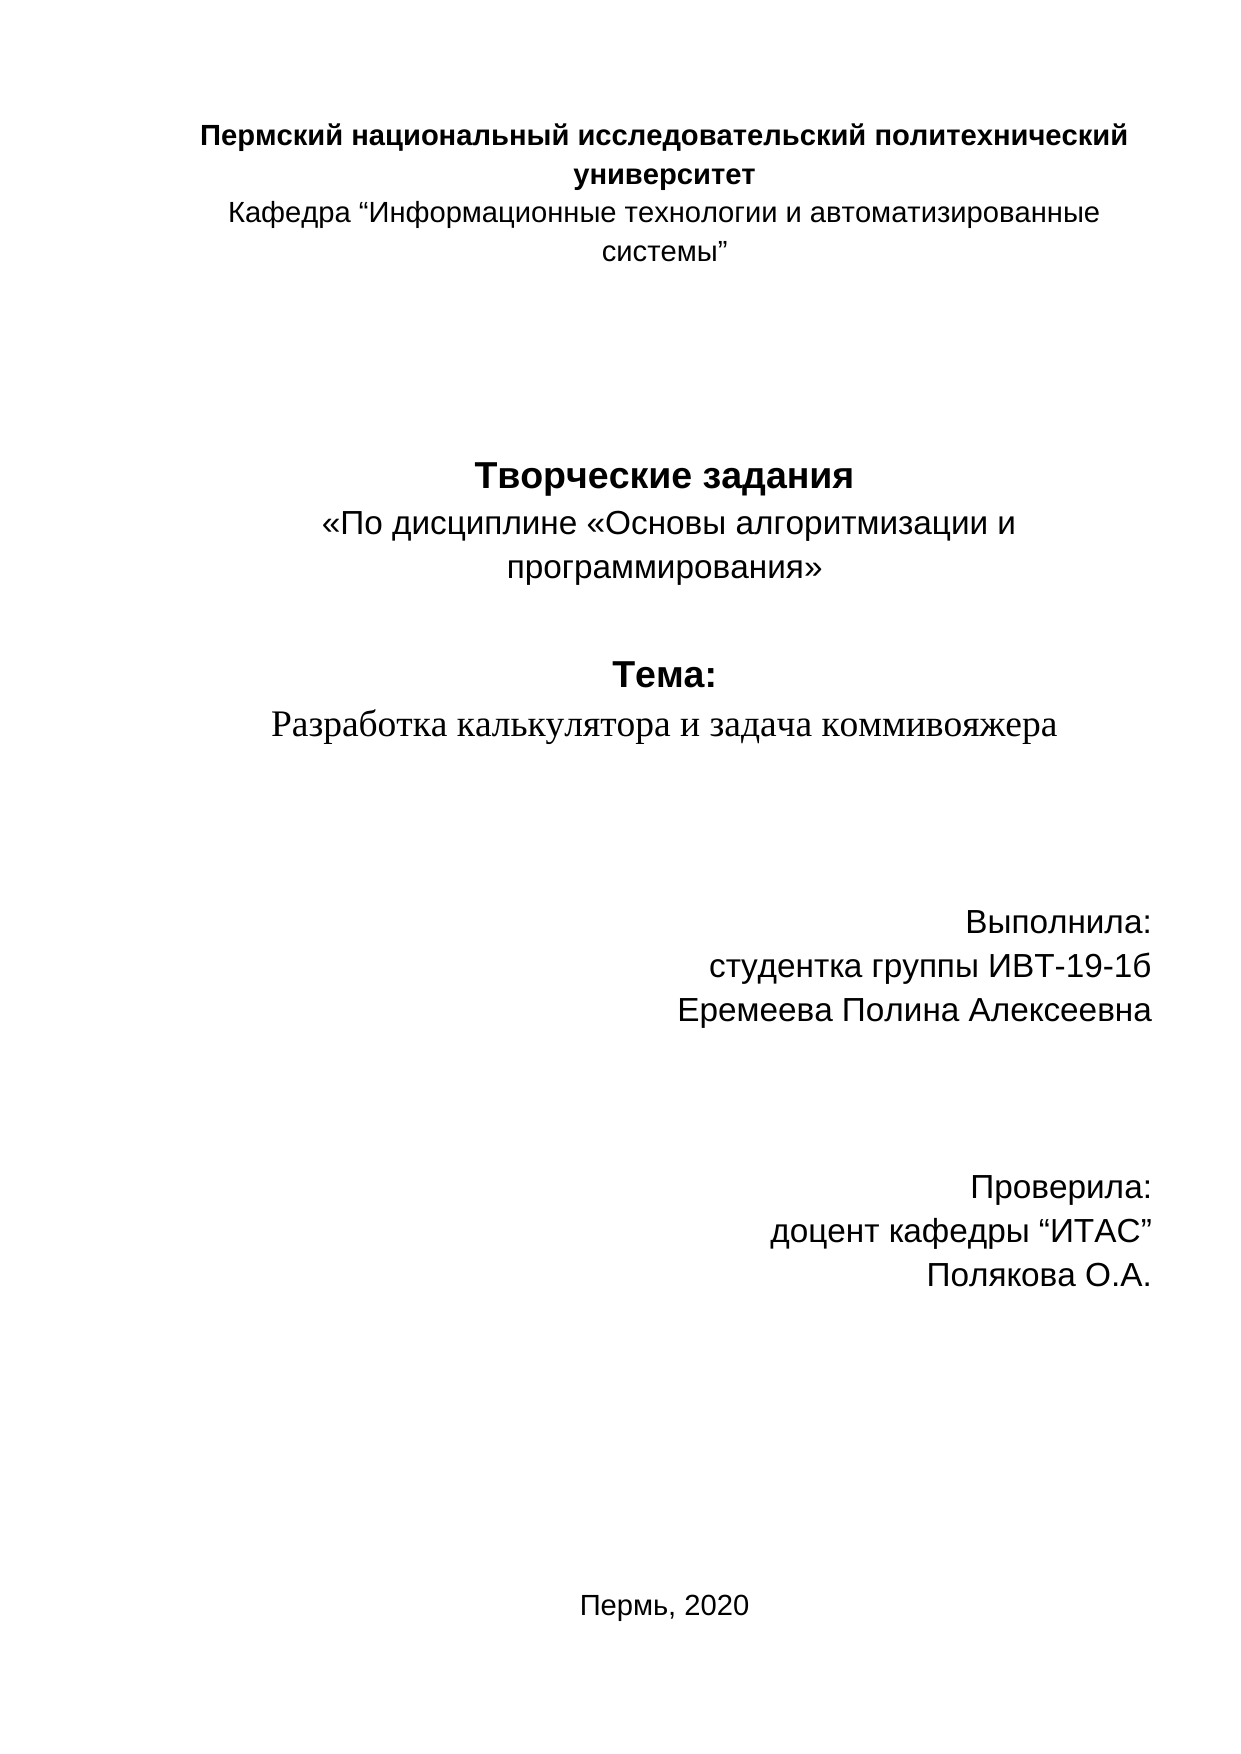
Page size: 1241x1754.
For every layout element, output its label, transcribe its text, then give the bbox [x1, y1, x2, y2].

text Еремеева Полина Алексеевна [177, 990, 1152, 1029]
text доцент кафедры “ИТАС” [177, 1211, 1152, 1250]
text Пермский национальный исследовательский политехнический университет [177, 118, 1152, 190]
text Проверила: [177, 1167, 1152, 1206]
text Творческие задания [177, 453, 1152, 497]
text студентка группы ИВТ-19-1б [177, 946, 1152, 985]
text Кафедра “Информационные технологии и автоматизированные системы” [177, 195, 1152, 267]
text Пермь, 2020 [177, 1588, 1152, 1622]
text Разработка калькулятора и задача коммивояжера [177, 701, 1152, 744]
text Тема: [177, 652, 1152, 695]
text Выполнила: [177, 902, 1152, 941]
text Полякова О.А. [177, 1255, 1152, 1294]
text «По дисциплине «Основы алгоритмизации и программирования» [177, 503, 1152, 586]
